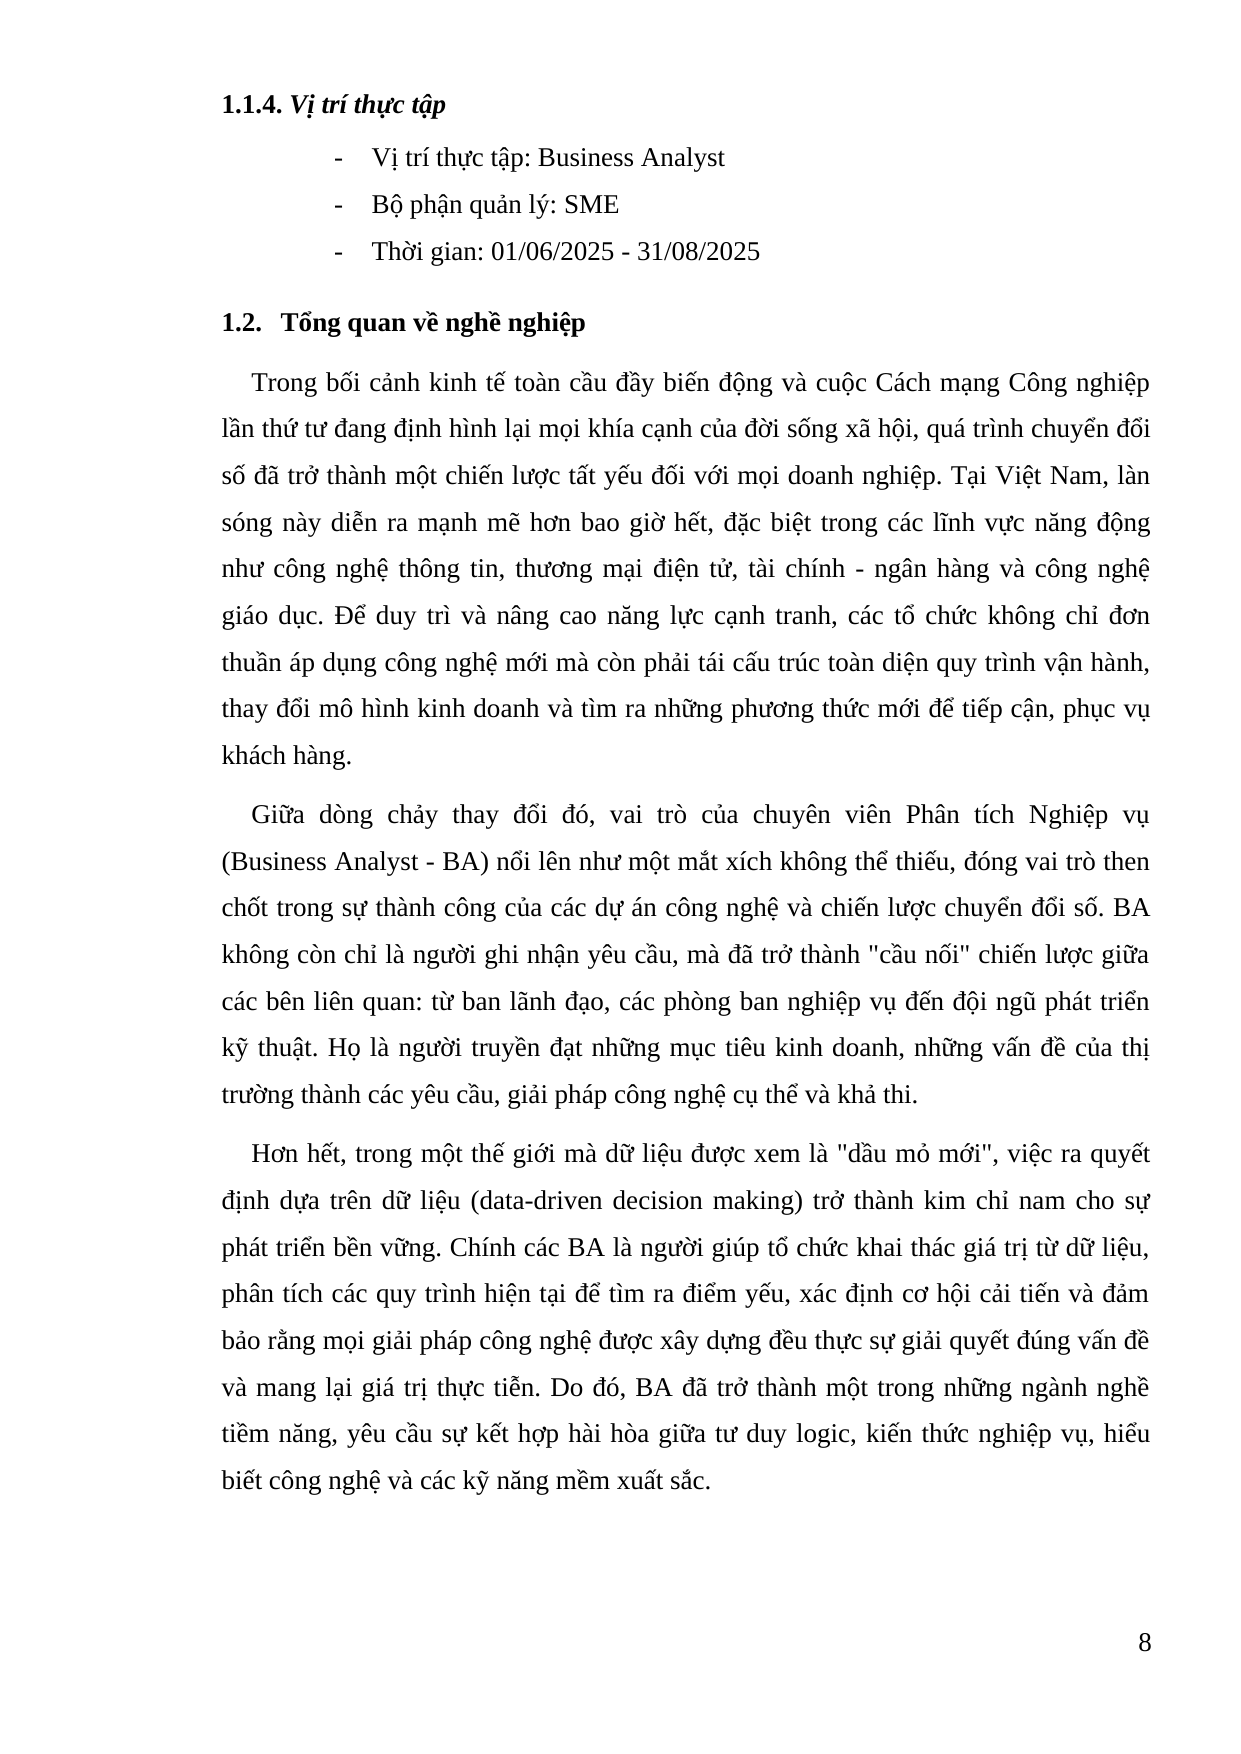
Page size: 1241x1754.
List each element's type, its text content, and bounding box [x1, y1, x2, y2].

text Hơn hết, trong một thế giới mà dữ liệu được xem là "dầu mỏ mới", việc ra quyết định dựa trên dữ liệu (data-driven decision making) trở thành kim chỉ nam cho sự phát triển bền vững. Chính các BA là người giúp tổ chức khai thác giá trị từ dữ liệu, phân tích các quy trình hiện tại để tìm ra điểm yếu, xác định cơ hội cải tiến và đảm bảo rằng mọi giải pháp công nghệ được xây dựng đều thực sự giải quyết đúng vấn đề và mang lại giá trị thực tiễn. Do đó, BA đã trở thành một trong những ngành nghề tiềm năng, yêu cầu sự kết hợp hài hòa giữa tư duy logic, kiến thức nghiệp vụ, hiểu biết công nghệ và các kỹ năng mềm xuất sắc. [221, 1137, 1152, 1495]
text Trong bối cảnh kinh tế toàn cầu đầy biến động và cuộc Cách mạng Công nghiệp lần thứ tư đang định hình lại mọi khía cạnh của đời sống xã hội, quá trình chuyển đổi số đã trở thành một chiến lược tất yếu đối với mọi doanh nghiệp. Tại Việt Nam, làn sóng này diễn ra mạnh mẽ hơn bao giờ hết, đặc biệt trong các lĩnh vực năng động như công nghệ thông tin, thương mại điện tử, tài chính - ngân hàng và công nghệ giáo dục. Để duy trì và nâng cao năng lực cạnh tranh, các tổ chức không chỉ đơn thuần áp dụng công nghệ mới mà còn phải tái cấu trúc toàn diện quy trình vận hành, thay đổi mô hình kinh doanh và tìm ra những phương thức mới để tiếp cận, phục vụ khách hàng. [221, 366, 1152, 770]
list Bộ phận quản lý: SME [334, 188, 1152, 219]
list Thời gian: 01/06/2025 - 31/08/2025 [334, 235, 1152, 266]
subtitle Vị trí thực tập [221, 89, 1152, 120]
text Giữa dòng chảy thay đổi đó, vai trò của chuyên viên Phân tích Nghiệp vụ (Business Analyst - BA) nổi lên như một mắt xích không thể thiếu, đóng vai trò then chốt trong sự thành công của các dự án công nghệ và chiến lược chuyển đổi số. BA không còn chỉ là người ghi nhận yêu cầu, mà đã trở thành "cầu nối" chiến lược giữa các bên liên quan: từ ban lãnh đạo, các phòng ban nghiệp vụ đến đội ngũ phát triển kỹ thuật. Họ là người truyền đạt những mục tiêu kinh doanh, những vấn đề của thị trường thành các yêu cầu, giải pháp công nghệ cụ thể và khả thi. [221, 798, 1152, 1109]
list Vị trí thực tập: Business Analyst [334, 142, 1152, 173]
subtitle Tổng quan về nghề nghiệp [221, 307, 1152, 338]
